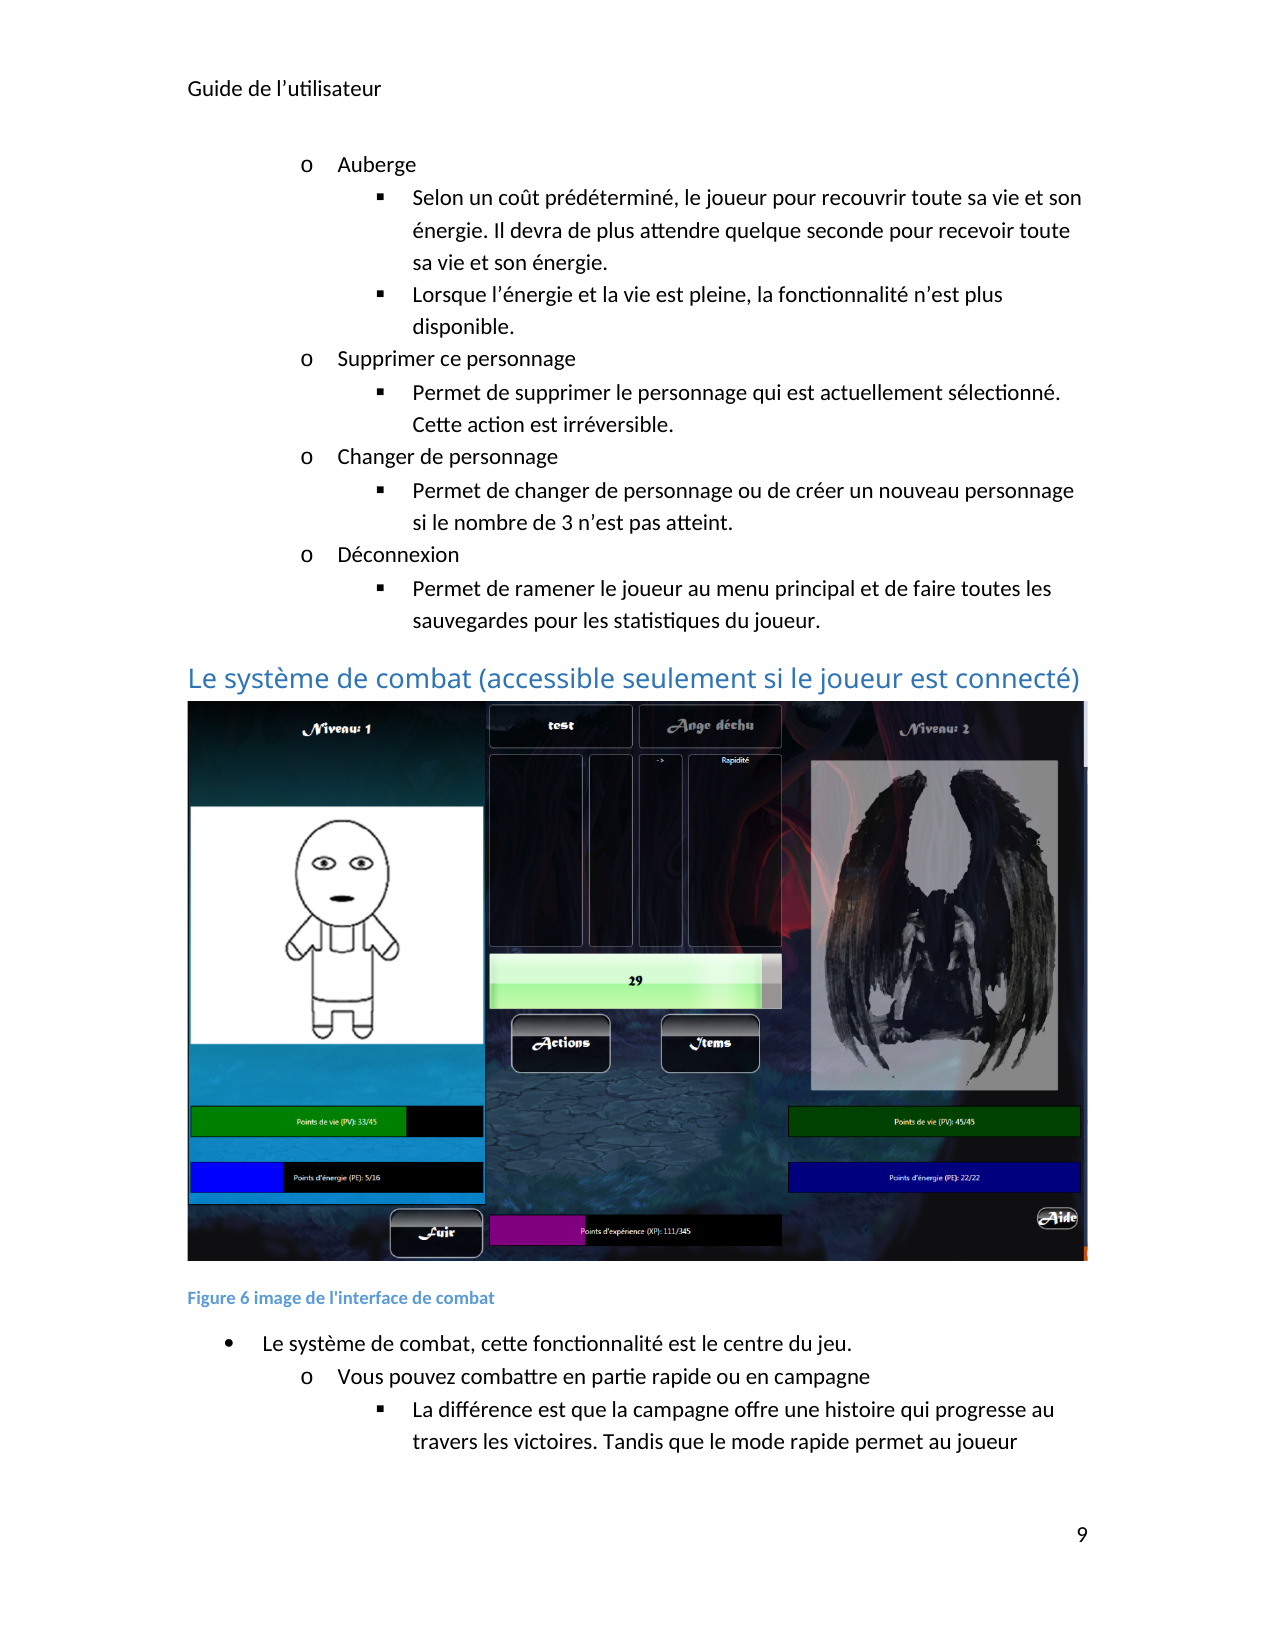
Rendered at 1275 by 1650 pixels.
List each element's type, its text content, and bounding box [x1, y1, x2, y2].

list Selon un coût prédéterminé, le joueur pour recouvrir toute sa vie et son énergie. Il devra de plus attendre quelque seconde pour recevoir toute sa vie et son énergie. [375, 183, 1087, 276]
list Supprimer ce personnage [300, 344, 1087, 374]
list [375, 1395, 1087, 1456]
list Permet de ramener le joueur au menu principal et de faire toutes les sauvegardes pour les statistiques du joueur. [375, 574, 1087, 634]
subtitle Le système de combat (accessible seulement si le joueur est connecté) [187, 659, 1087, 696]
picture [187, 701, 1088, 1261]
list Permet de changer de personnage ou de créer un nouveau personnage si le nombre de 3 n’est pas atteint. [375, 476, 1087, 536]
list Permet de supprimer le personnage qui est actuellement sélectionné. Cette action est irréversible. [375, 378, 1087, 438]
list Auberge [300, 150, 1087, 179]
list Vous pouvez combattre en partie rapide ou en campagne [300, 1362, 1087, 1391]
list Lorsque l’énergie et la vie est pleine, la fonctionnalité n’est plus disponible. [375, 280, 1087, 340]
list Le système de combat, cette fonctionnalité est le centre du jeu. [225, 1329, 1087, 1358]
text Figure 6 image de l'interface de combat [187, 1286, 1087, 1309]
list Changer de personnage [300, 442, 1087, 472]
list Déconnexion [300, 540, 1087, 569]
